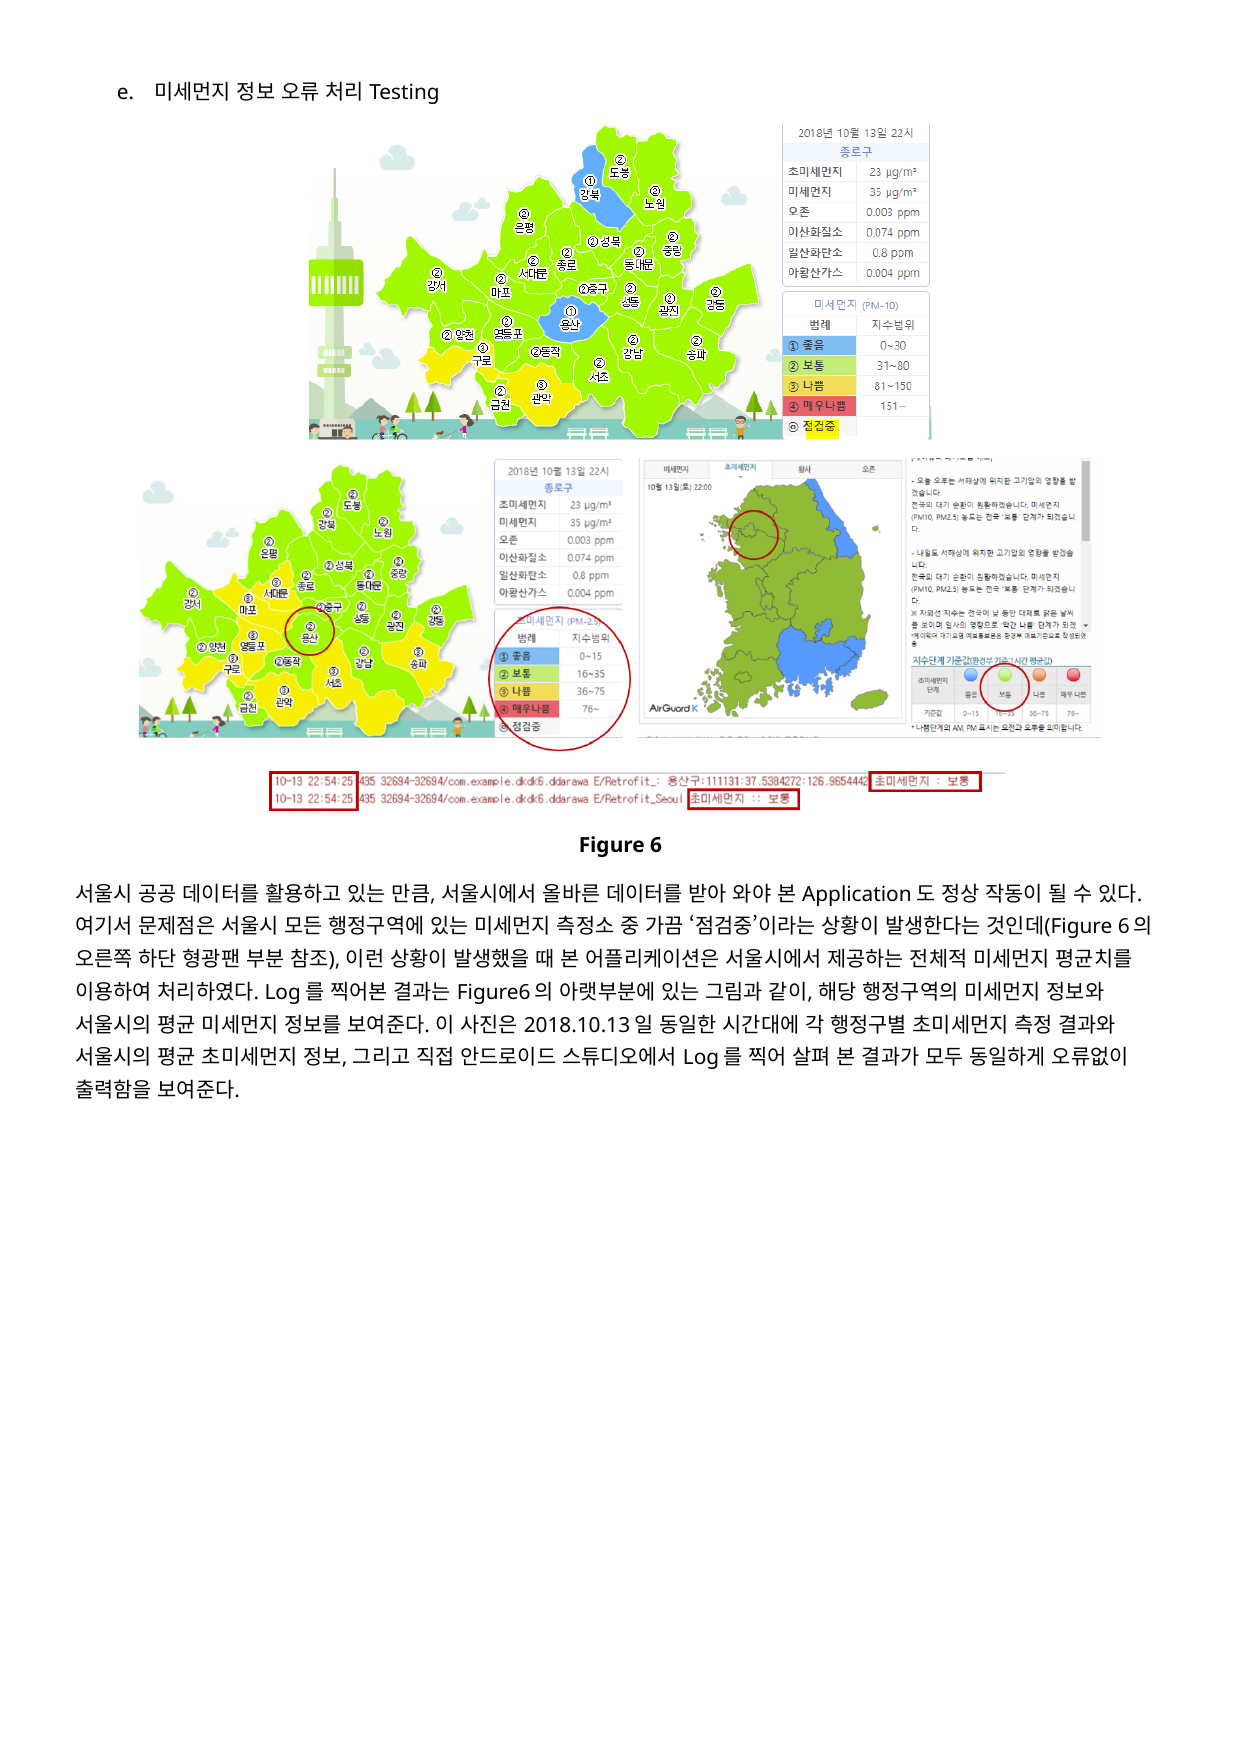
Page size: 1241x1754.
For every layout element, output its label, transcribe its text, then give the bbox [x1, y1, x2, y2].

text 서울시 공공 데이터를 활용하고 있는 만큼, 서울시에서 올바른 데이터를 받아 와야 본 Application도 정상 작동이 될 수 있다. 여기서 문제점은 서울시 모든 행정구역에 있는 미세먼지 측정소 중 가끔 ‘점검중’이라는 상황이 발생한다는 것인데(Figure 6의 오른쪽 하단 형광팬 부분 참조), 이런 상황이 발생했을 때 본 어플리케이션은 서울시에서 제공하는 전체적 미세먼지 평균치를 이용하여 처리하였다. Log를 찍어본 결과는 Figure6의 아랫부분에 있는 그림과 같이, 해당 행정구역의 미세먼지 정보와 서울시의 평균 미세먼지 정보를 보여준다. 이 사진은 2018.10.13일 동일한 시간대에 각 행정구별 초미세먼지 측정 결과와 서울시의 평균 초미세먼지 정보, 그리고 직접 안드로이드 스튜디오에서 Log를 찍어 살펴 본 결과가 모두 동일하게 오류없이 출력함을 보여준다. [75, 877, 1165, 1103]
picture [309, 124, 932, 440]
list 미세먼지 정보 오류 처리 Testing [117, 75, 1165, 105]
picture [138, 458, 1102, 811]
